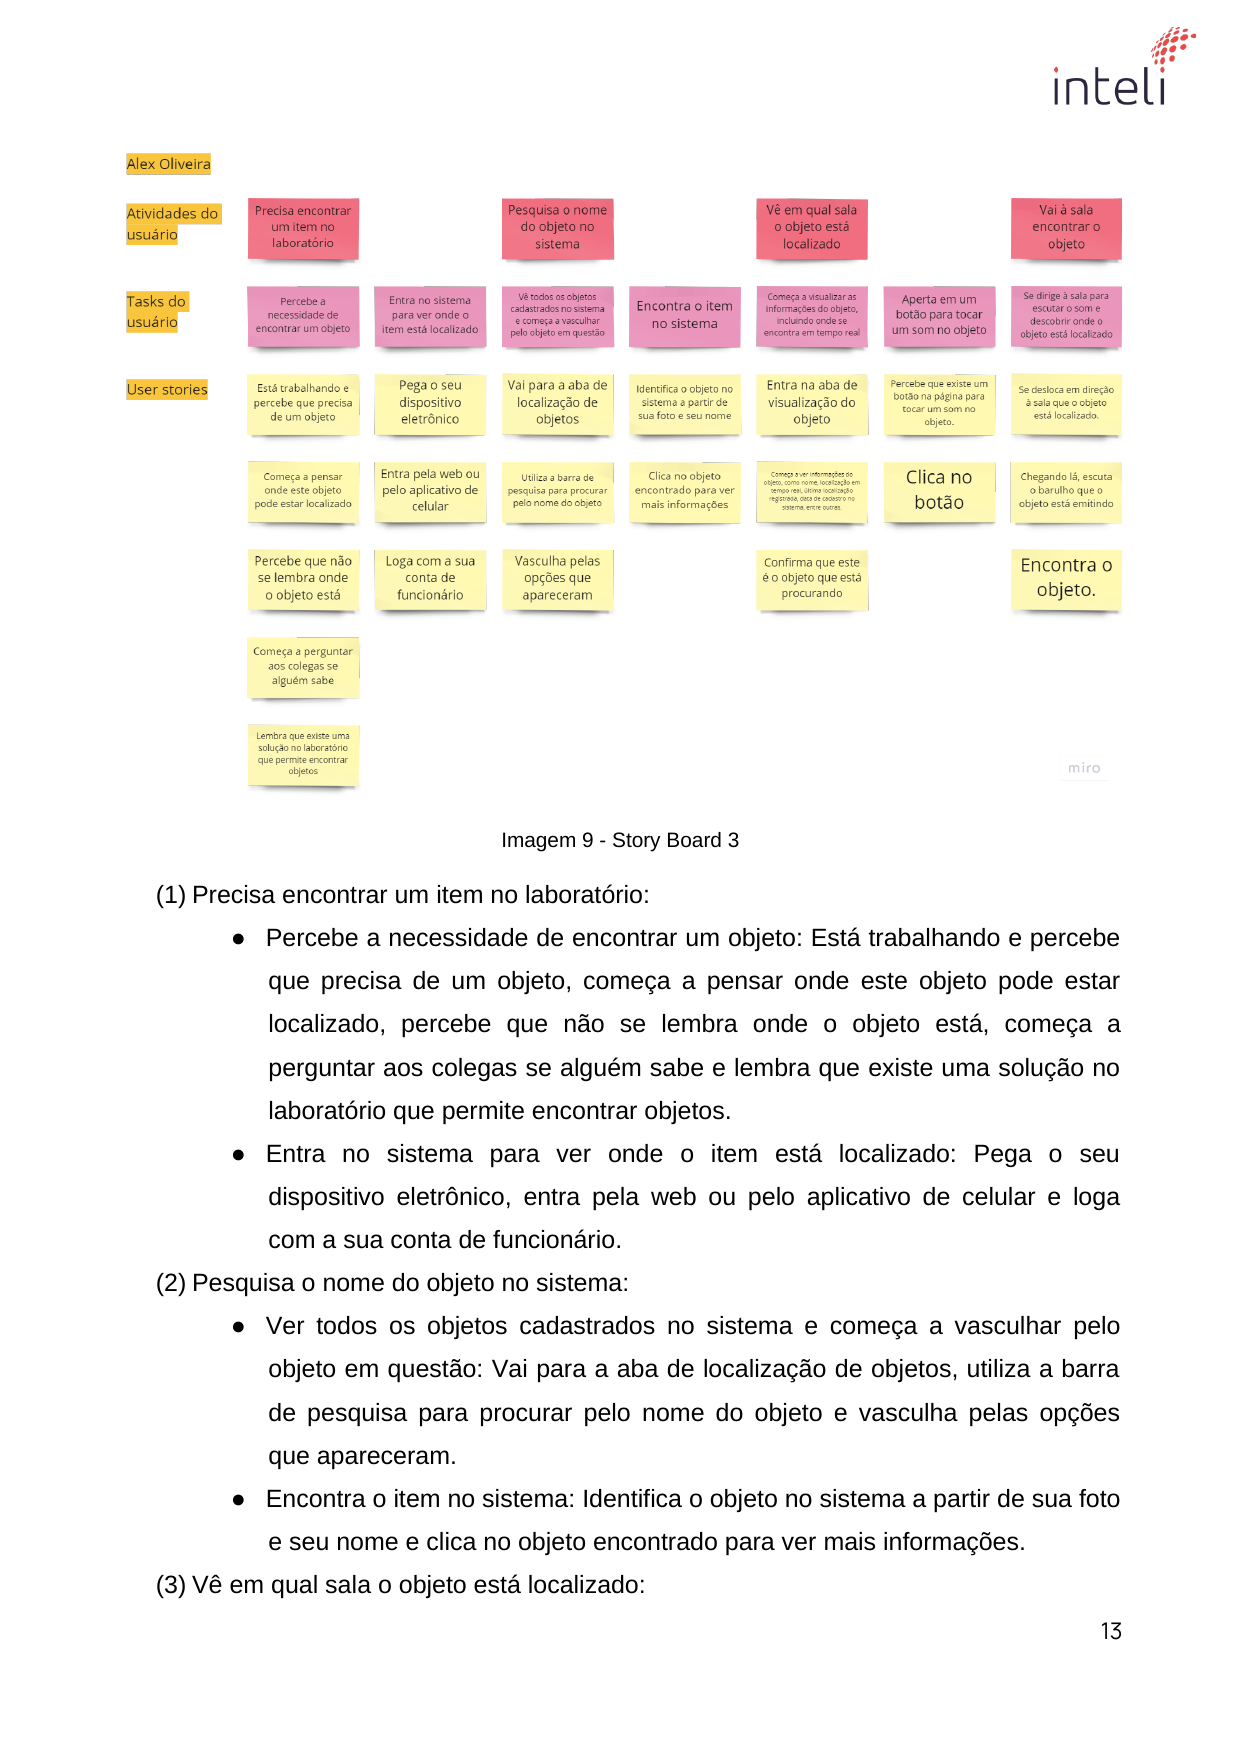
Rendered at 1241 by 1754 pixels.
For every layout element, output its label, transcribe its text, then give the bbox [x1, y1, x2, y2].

list Percebe a necessidade de encontrar um objeto: Está trabalhando e percebe que precisa de um objeto, começa a pensar onde este objeto pode estar localizado, percebe que não se lembra onde o objeto está, começa a perguntar aos colegas se alguém sabe e lembra que existe uma solução no laboratório que permite encontrar objetos. [231, 923, 1122, 1124]
list Entra no sistema para ver onde o item está localizado: Pega o seu dispositivo eletrônico, entra pela web ou pelo aplicativo de celular e loga com a sua conta de funcionário. [231, 1139, 1122, 1254]
list Vê em qual sala o objeto está localizado: [156, 1570, 1122, 1599]
list Encontra o item no sistema: Identifica o objeto no sistema a partir de sua foto e seu nome e clica no objeto encontrado para ver mais informações. [231, 1484, 1122, 1556]
picture [1054, 27, 1197, 105]
list Precisa encontrar um item no laboratório: [156, 880, 1122, 909]
list Ver todos os objetos cadastrados no sistema e começa a vasculhar pelo objeto em questão: Vai para a aba de localização de objetos, utiliza a barra de pesquisa para procurar pelo nome do objeto e vasculha pelas opções que apareceram. [231, 1311, 1122, 1469]
text Imagem 9 - Story Board 3 [118, 827, 1122, 851]
list Pesquisa o nome do objeto no sistema: [156, 1268, 1122, 1297]
picture [118, 145, 1123, 796]
